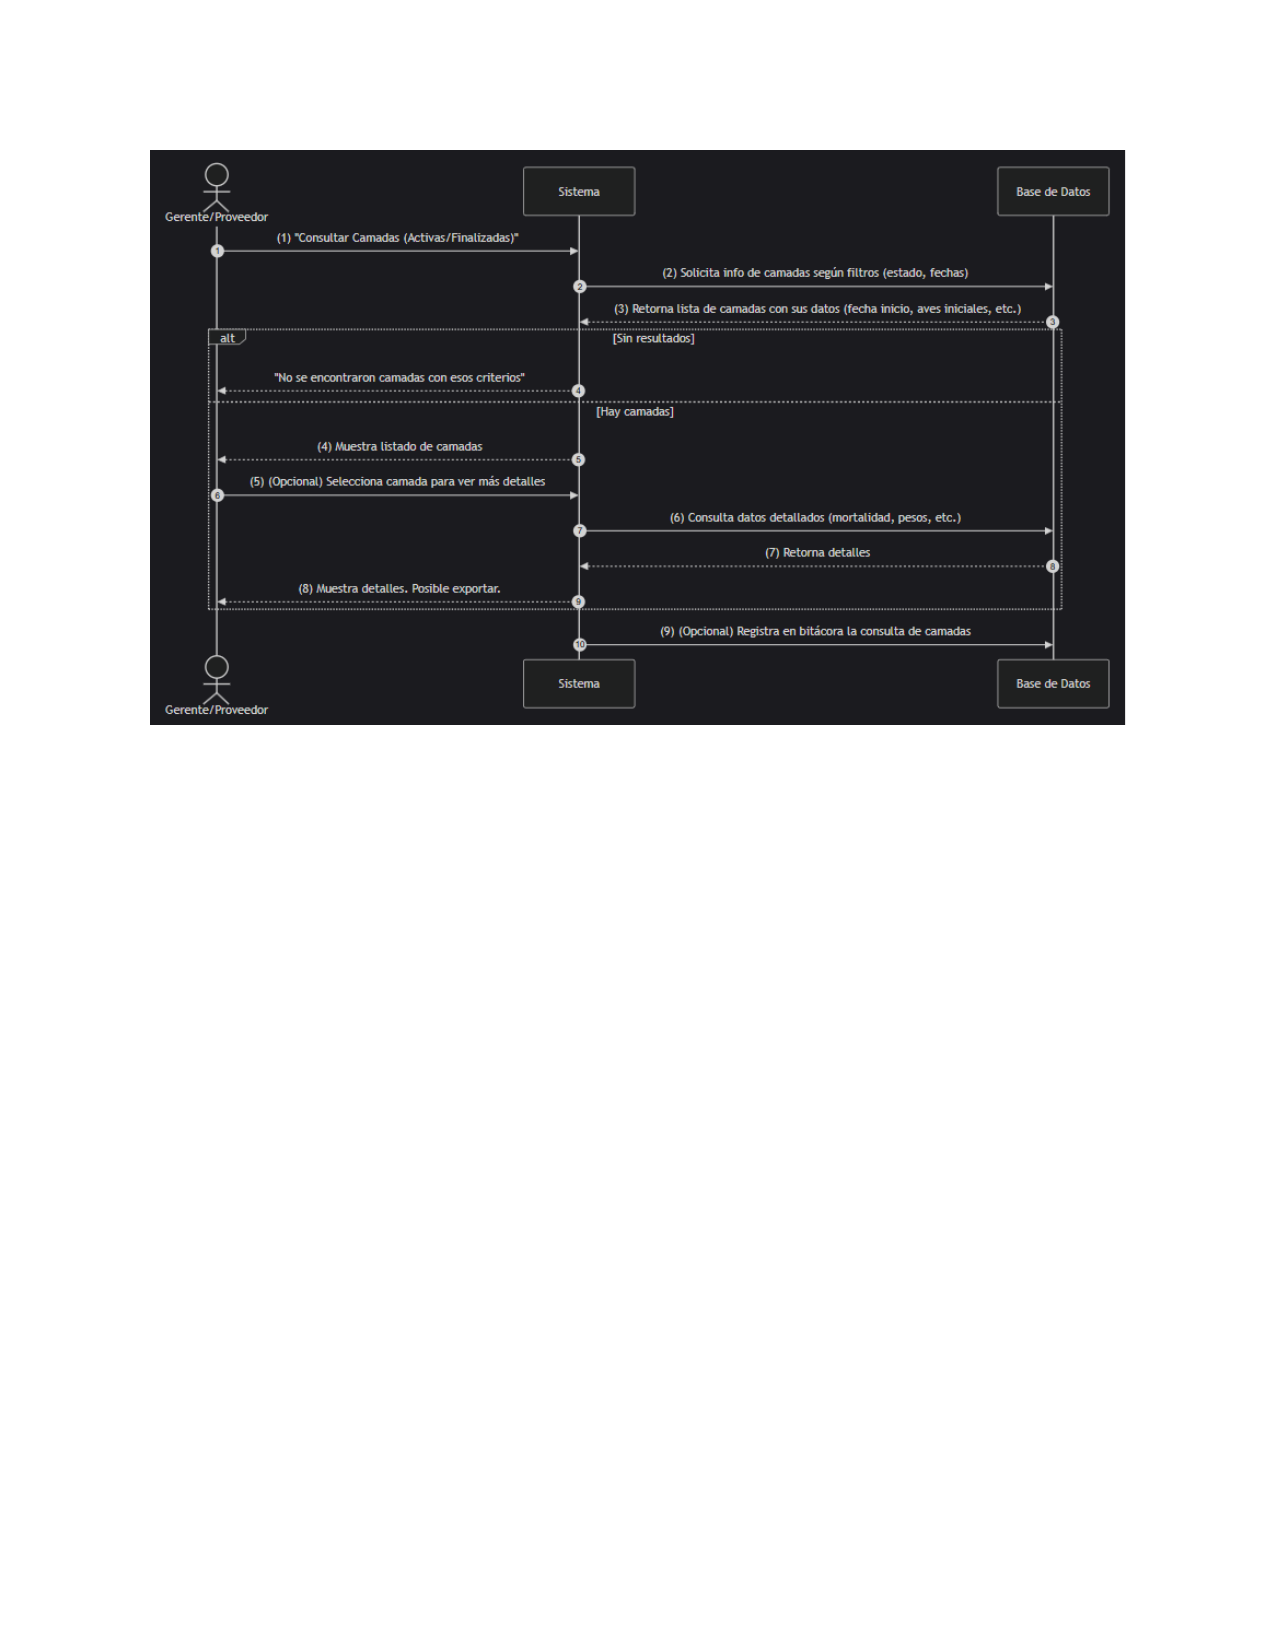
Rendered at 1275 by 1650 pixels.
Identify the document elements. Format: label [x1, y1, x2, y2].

picture [150, 150, 1125, 725]
